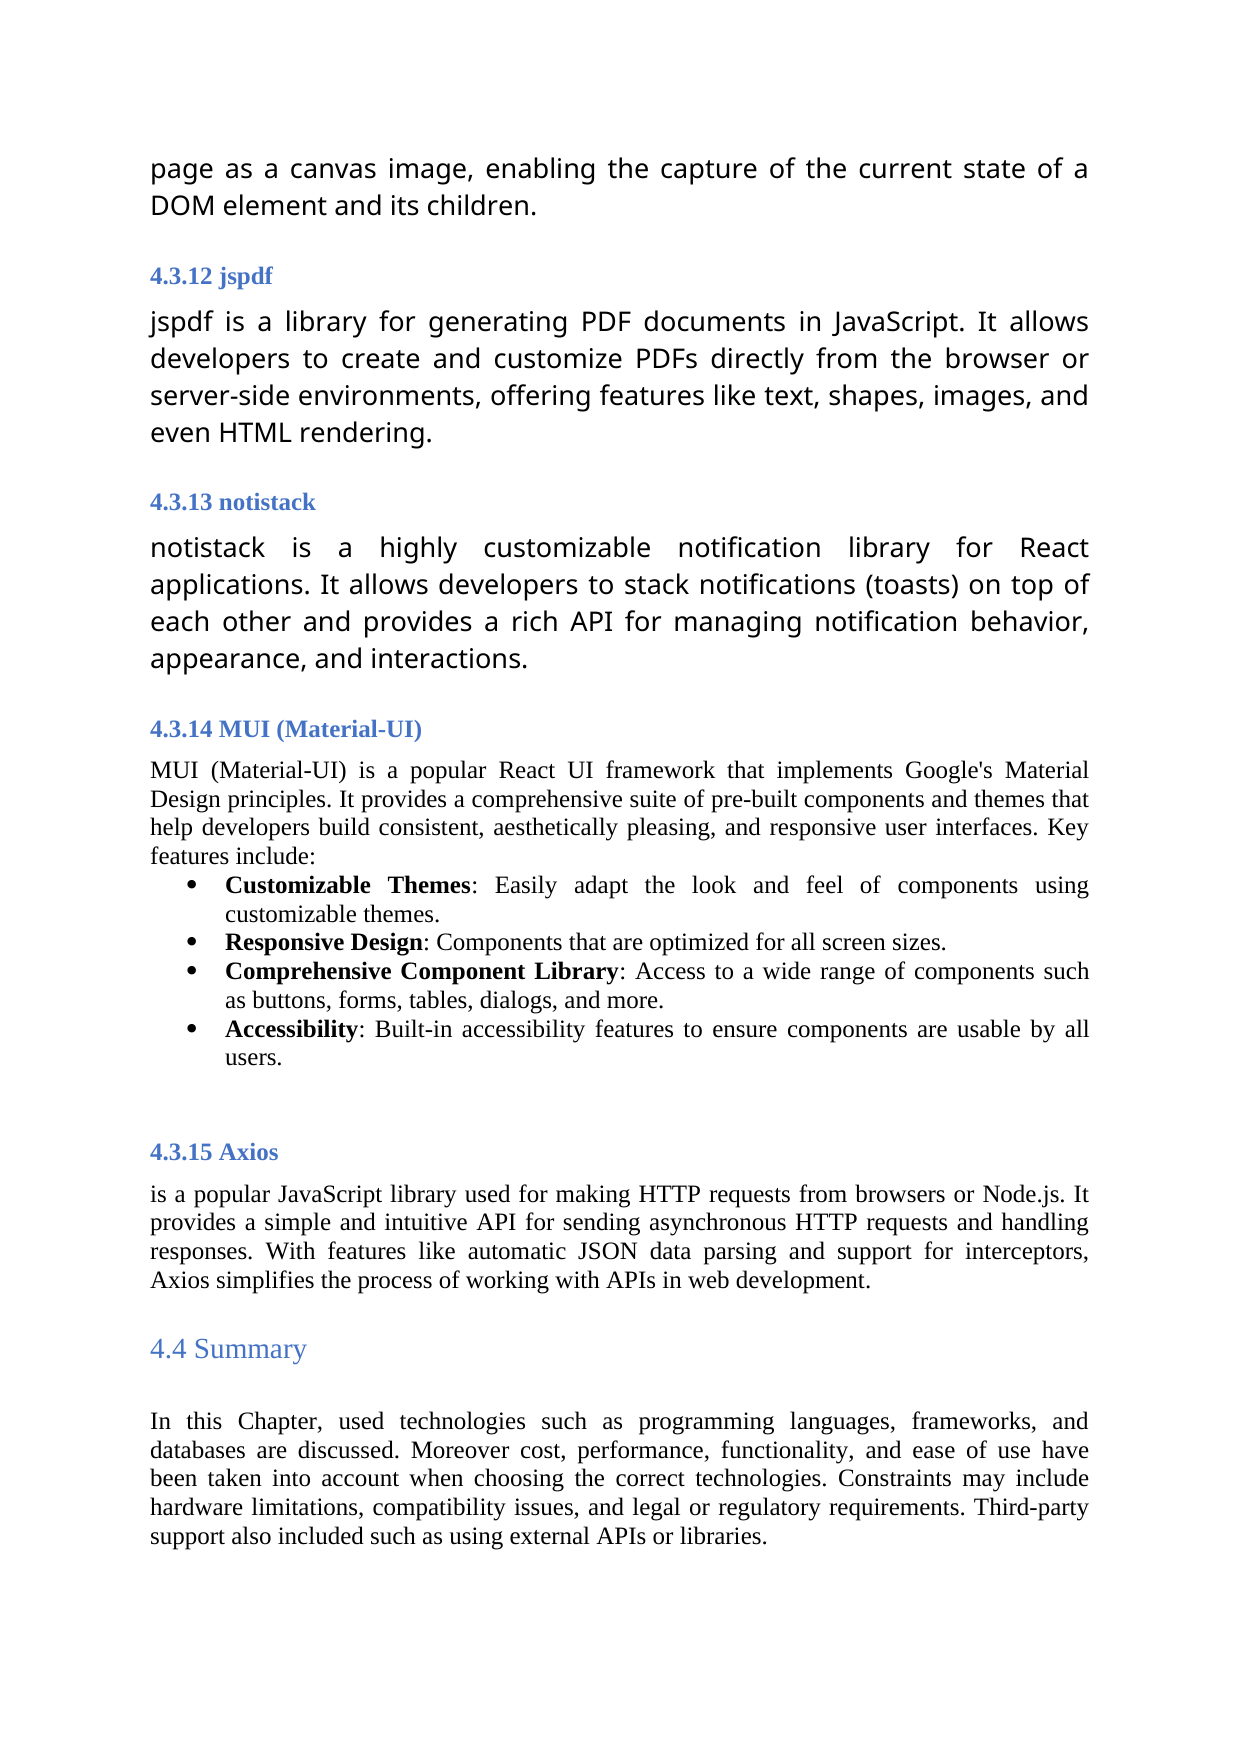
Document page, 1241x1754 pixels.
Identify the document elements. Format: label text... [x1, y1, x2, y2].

subtitle 4.3.14 MUI (Material-UI) [150, 714, 1090, 742]
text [150, 150, 1090, 224]
subtitle 4.3.13 notistack [150, 487, 1090, 516]
text notistack is a highly customizable notification library for React applications. It allows developers to stack notifications (toasts) on top of each other and provides a rich API for managing notification behavior, appearance, and interactions. [150, 529, 1090, 676]
list Accessibility: Built-in accessibility features to ensure components are usable by all users. [187, 1014, 1090, 1071]
list Responsive Design: Components that are optimized for all screen sizes. [187, 927, 1090, 956]
text is a popular JavaScript library used for making HTTP requests from browsers or Node.js. It provides a simple and intuitive API for sending asynchronous HTTP requests and handling responses. With features like automatic JSON data parsing and support for interceptors, Axios simplifies the process of working with APIs in web development. [150, 1179, 1090, 1294]
subtitle 4.3.15 Axios [150, 1137, 1090, 1166]
text MUI (Material-UI) is a popular React UI framework that implements Google's Material Design principles. It provides a comprehensive suite of pre-built components and themes that help developers build consistent, aesthetically pleasing, and responsive user interfaces. Key features include: [150, 755, 1090, 870]
subtitle 4.4 Summary [150, 1331, 1090, 1365]
list Comprehensive Component Library: Access to a wide range of components such as buttons, forms, tables, dialogs, and more. [187, 956, 1090, 1014]
text jspdf is a library for generating PDF documents in JavaScript. It allows developers to create and customize PDFs directly from the browser or server-side environments, offering features like text, shapes, images, and even HTML rendering. [150, 302, 1090, 450]
subtitle 4.3.12 jspdf [150, 261, 1090, 290]
text In this Chapter, used technologies such as programming languages, frameworks, and databases are discussed. Moreover cost, performance, functionality, and ease of use have been taken into account when choosing the correct technologies. Constraints may include hardware limitations, compatibility issues, and legal or regulatory requirements. Third-party support also included such as using external APIs or libraries. [150, 1406, 1090, 1550]
list Customizable Themes: Easily adapt the look and feel of components using customizable themes. [187, 870, 1090, 927]
